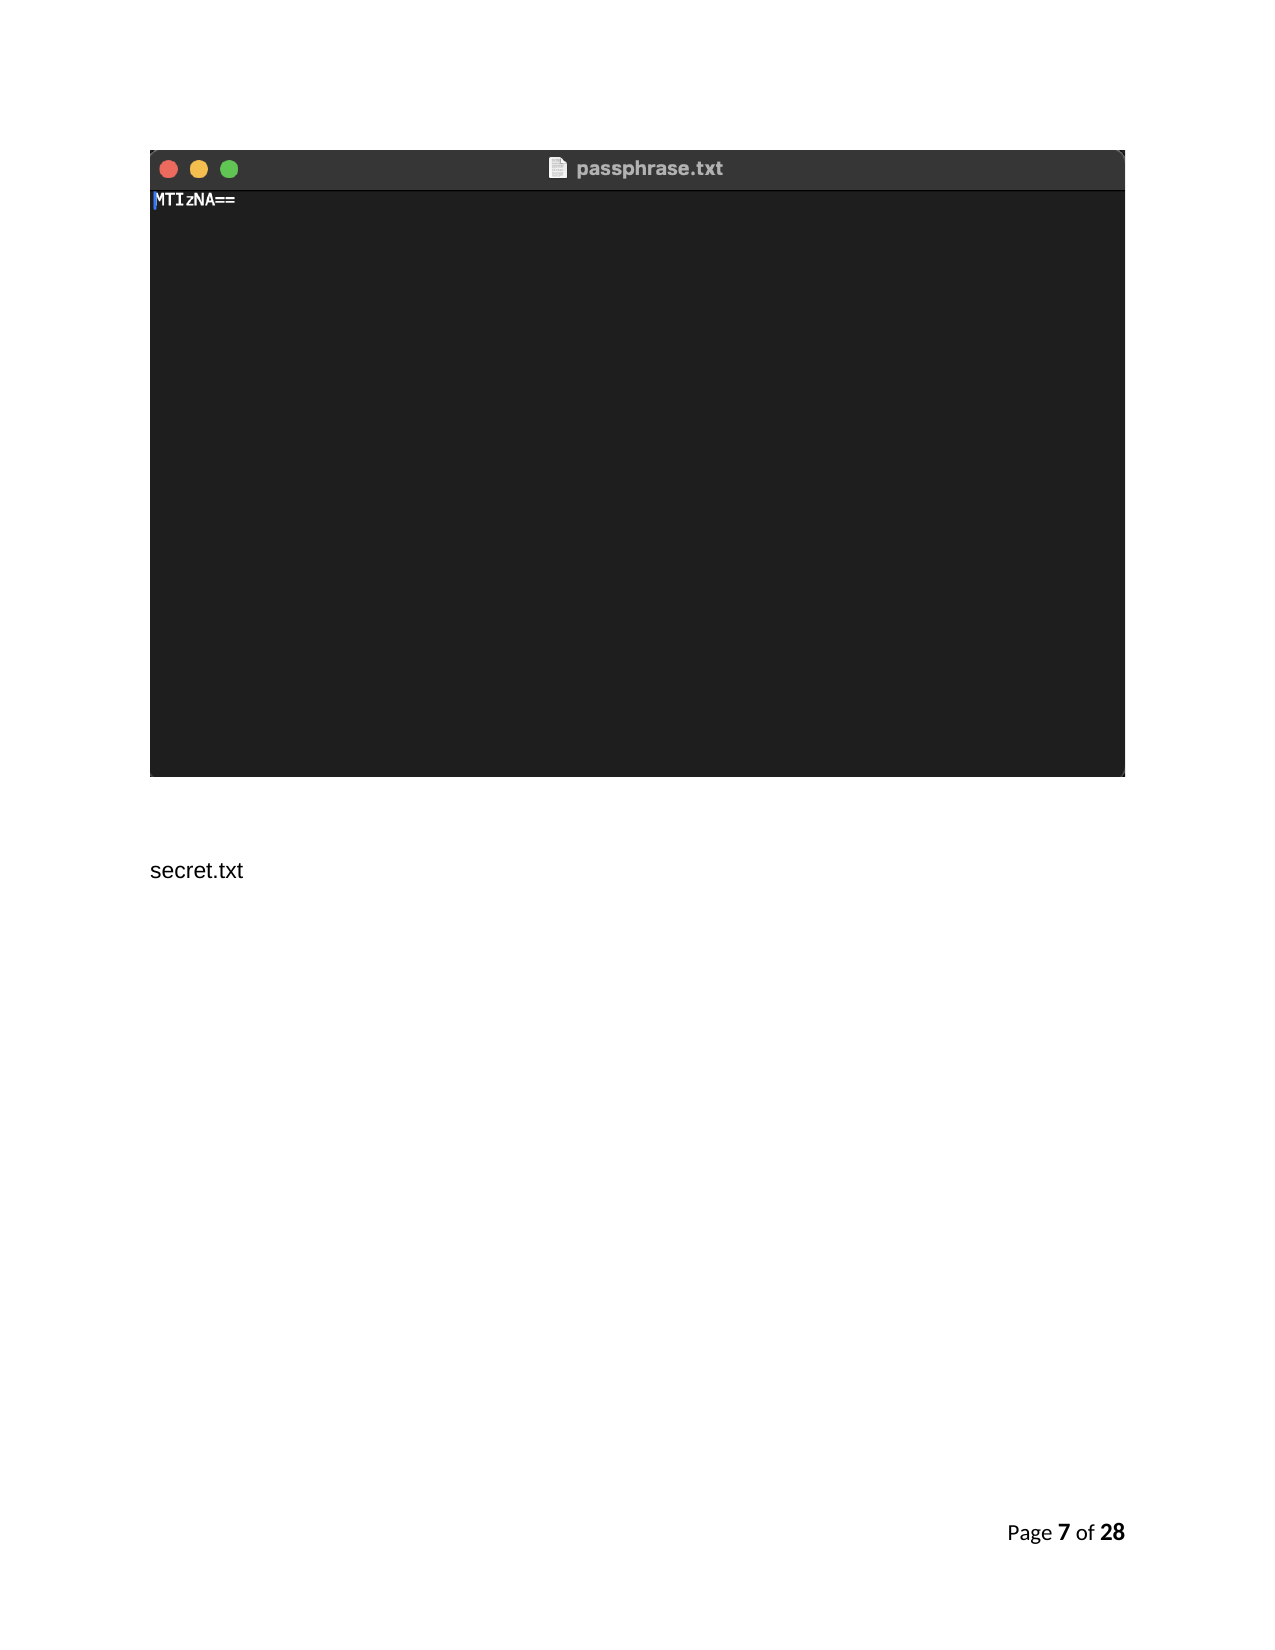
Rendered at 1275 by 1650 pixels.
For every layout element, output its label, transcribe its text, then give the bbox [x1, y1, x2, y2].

text secret.txt [150, 857, 1125, 884]
picture [150, 150, 1125, 777]
